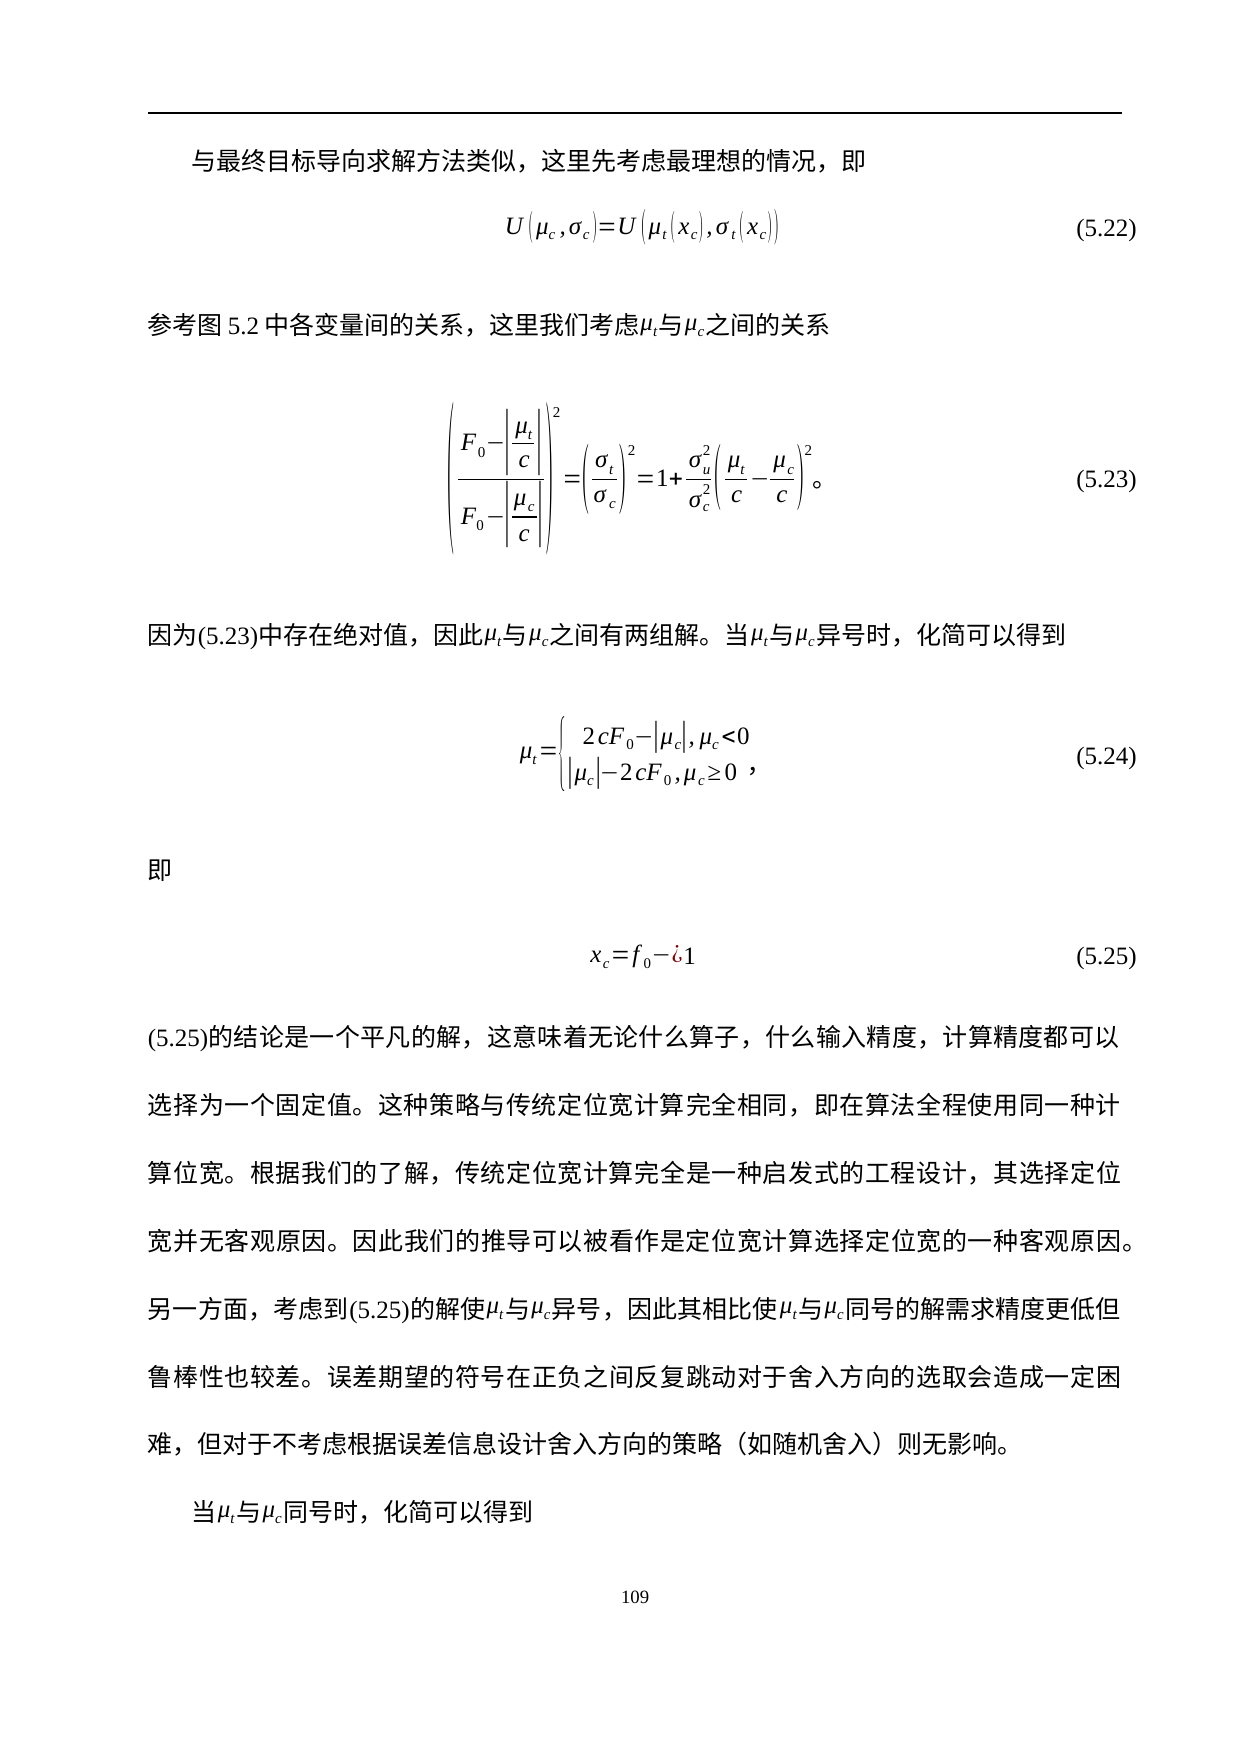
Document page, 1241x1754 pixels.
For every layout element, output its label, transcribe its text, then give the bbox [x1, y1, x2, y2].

text 1 (5.25) [148, 939, 1122, 973]
text (5.25)的结论是一个平凡的解，这意味着无论什么算子，什么输入精度，计算精度都可以选择为一个固定值。这种策略与传统定位宽计算完全相同，即在算法全程使用同一种计算位宽。根据我们的了解，传统定位宽计算完全是一种启发式的工程设计，其选择定位宽并无客观原因。因此我们的推导可以被看作是定位宽计算选择定位宽的一种客观原因。另一方面，考虑到(5.25)的解使与异号，因此其相比使与同号的解需求精度更低但鲁棒性也较差。误差期望的符号在正负之间反复跳动对于舍入方向的选取会造成一定困难，但对于不考虑根据误差信息设计舍入方向的策略（如随机舍入）则无影响。 [148, 1002, 1122, 1477]
text (5.24) [148, 704, 1122, 806]
text 参考图5.2中各变量间的关系，这里我们考虑与之间的关系 [148, 290, 1122, 358]
text (5.22) [148, 193, 1122, 261]
text 因为(5.23)中存在绝对值，因此与之间有两组解。当与异号时，化简可以得到 [148, 600, 1122, 668]
text 即 [148, 835, 1122, 903]
text 与最终目标导向求解方法类似，这里先考虑最理想的情况，即 [148, 125, 1122, 193]
text 。 (5.23) [148, 394, 1122, 564]
text 当与同号时，化简可以得到 [148, 1477, 1122, 1545]
